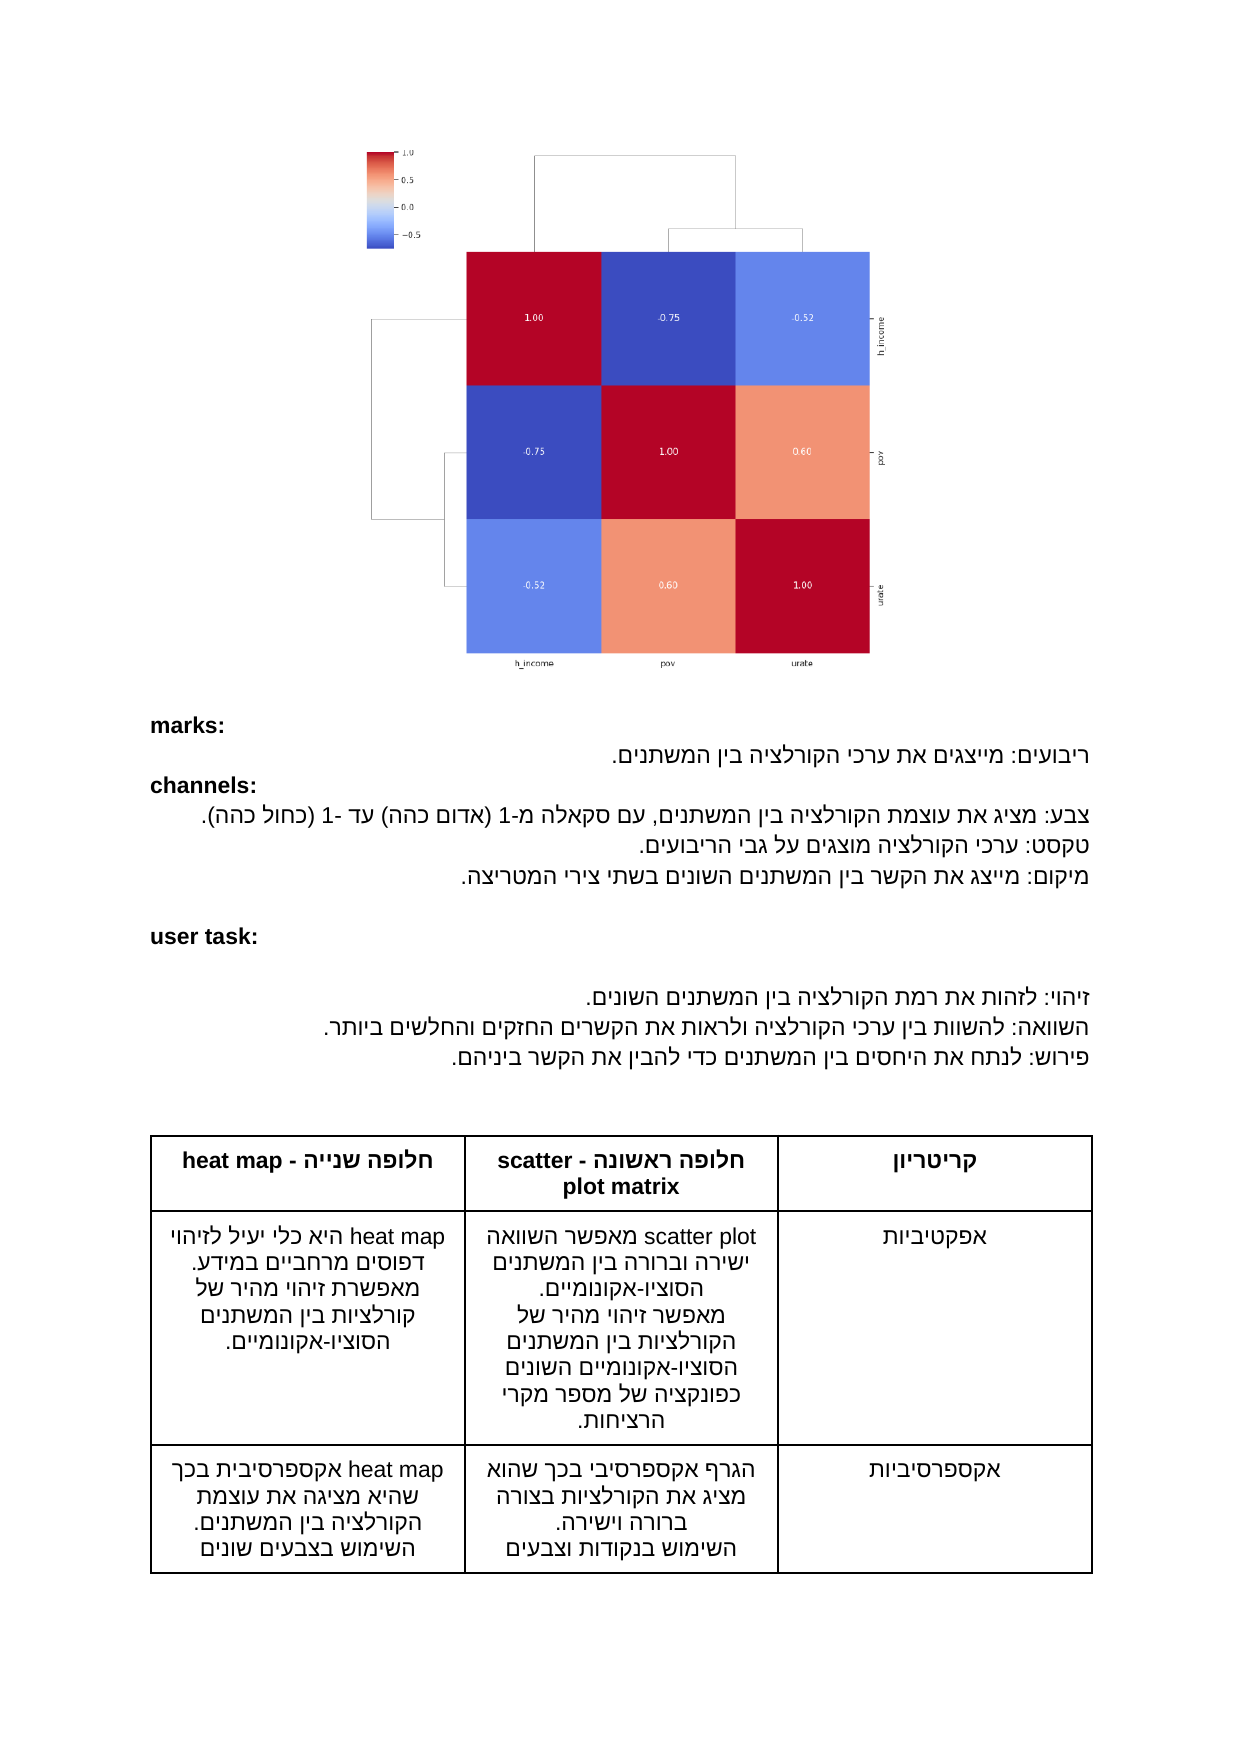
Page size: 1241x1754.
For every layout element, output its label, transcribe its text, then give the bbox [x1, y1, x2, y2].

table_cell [152, 1446, 464, 1572]
table_header חלופה ראשונה - scatter plot matrix [466, 1137, 777, 1210]
picture [348, 150, 892, 678]
table_cell heat map היא כלי יעיל לזיהוי דפוסים מרחביים במידע. מאפשרת זיהוי מהיר של קורלציות בין המשתנים הסוציו-אקונומיים. [152, 1212, 464, 1444]
text זיהוי: לזהות את רמת הקורלציה בין המשתנים השונים. [150, 983, 1090, 1010]
text ריבועים: מייצגים את ערכי הקורלציה בין המשתנים. [150, 742, 1090, 768]
table_cell scatter plot מאפשר השוואה ישירה וברורה בין המשתנים הסוציו-אקונומיים. מאפשר זיהוי מהיר של הקורלציות בין המשתנים הסוציו-אקונומיים השונים כפונקציה של מספר מקרי הרציחות. [466, 1212, 777, 1444]
table_cell אקספרסיביות [779, 1446, 1091, 1572]
text מיקום: מייצג את הקשר בין המשתנים השונים בשתי צירי המטריצה. [150, 863, 1090, 889]
table_header חלופה שנייה - heat map [152, 1137, 464, 1210]
text השוואה: להשוות בין ערכי הקורלציה ולראות את הקשרים החזקים והחלשים ביותר. [150, 1014, 1090, 1040]
text טקסט: ערכי הקורלציה מוצגים על גבי הריבועים. [150, 832, 1090, 859]
text פירוש: לנתח את היחסים בין המשתנים כדי להבין את הקשר ביניהם. [150, 1044, 1090, 1070]
table_header קריטריון [779, 1137, 1091, 1210]
text user task: [150, 923, 1090, 949]
text channels: [150, 772, 1090, 798]
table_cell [466, 1446, 777, 1572]
text צבע: מציג את עוצמת הקורלציה בין המשתנים, עם סקאלה מ-1 (אדום כהה) עד -1 (כחול כהה). [150, 802, 1090, 828]
table_cell אפקטיביות [779, 1212, 1091, 1444]
text marks: [150, 712, 1090, 738]
